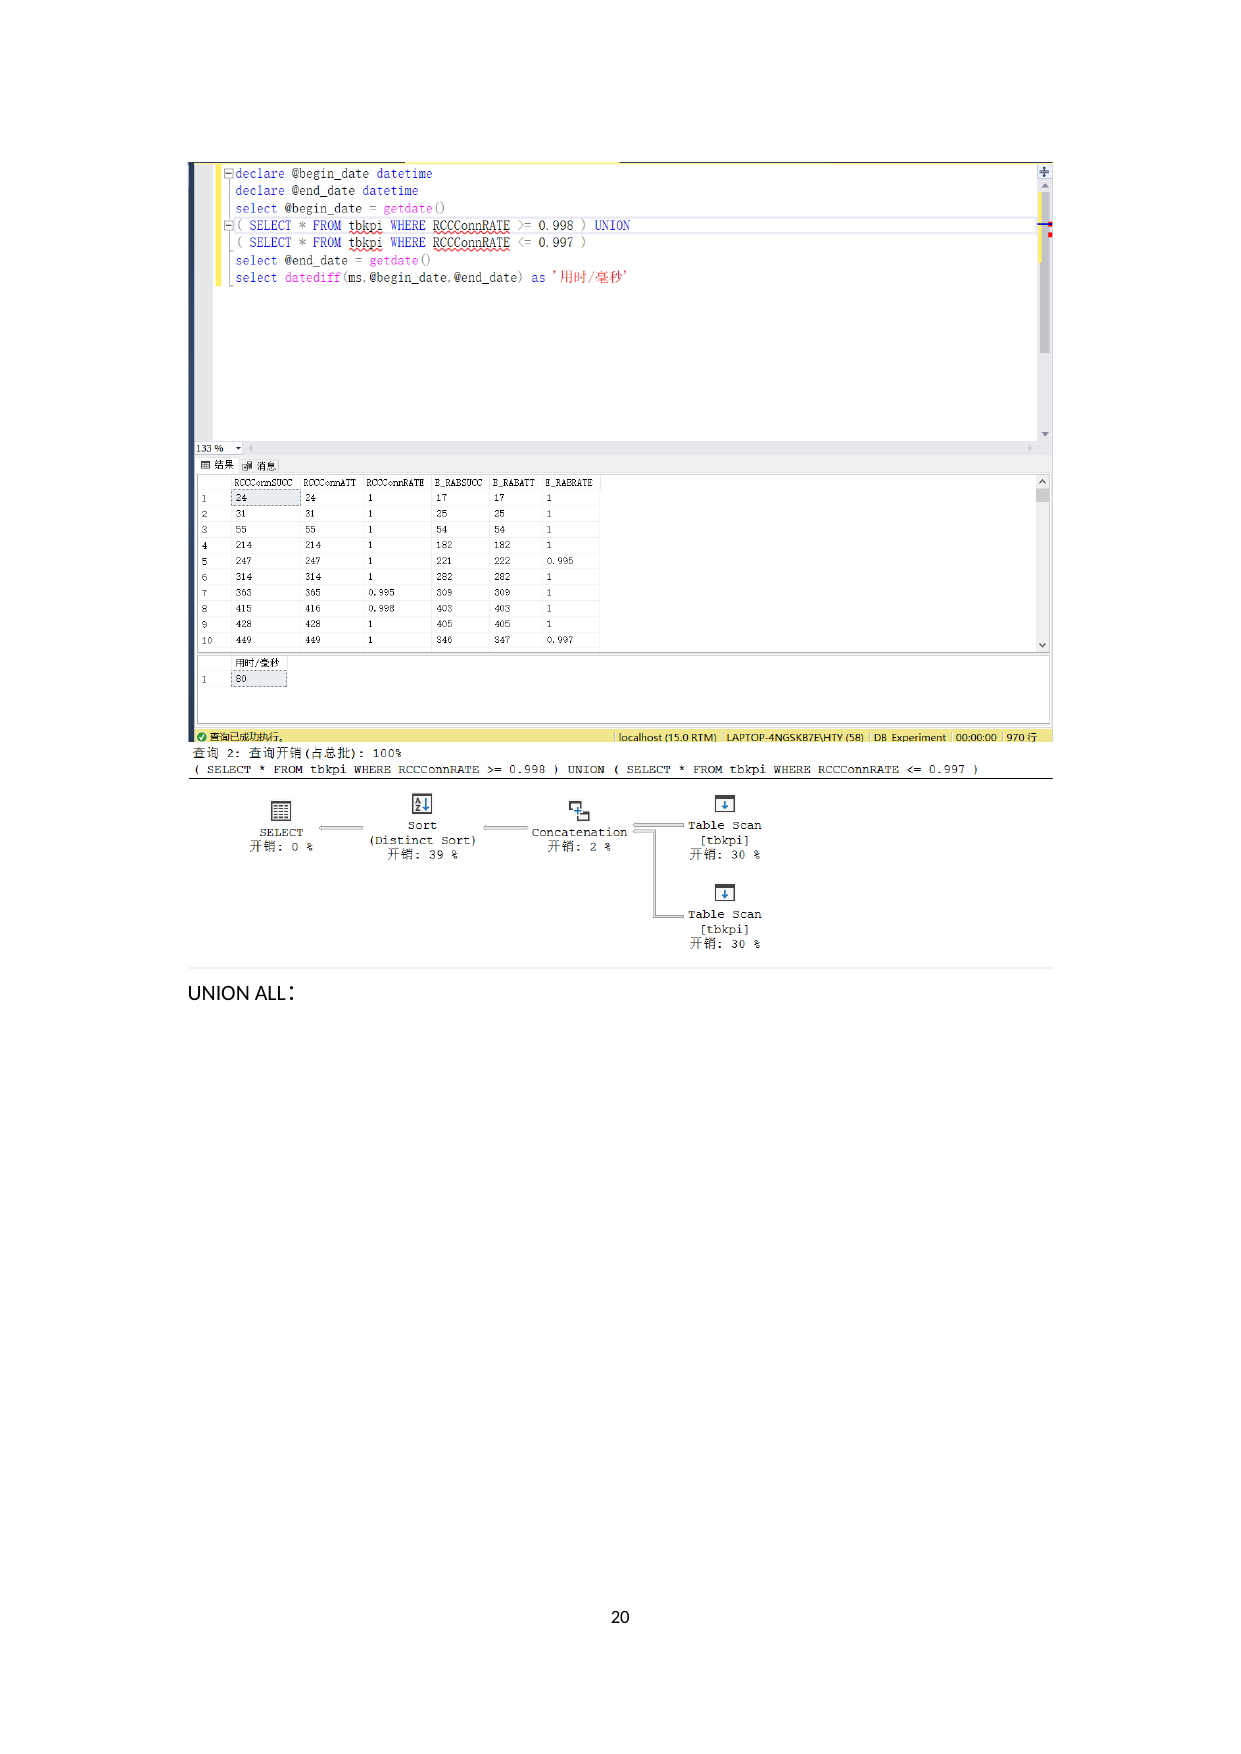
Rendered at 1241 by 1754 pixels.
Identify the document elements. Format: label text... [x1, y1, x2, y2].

text UNION ALL： [187, 974, 1053, 1007]
picture [187, 747, 1053, 969]
picture [187, 162, 1053, 742]
